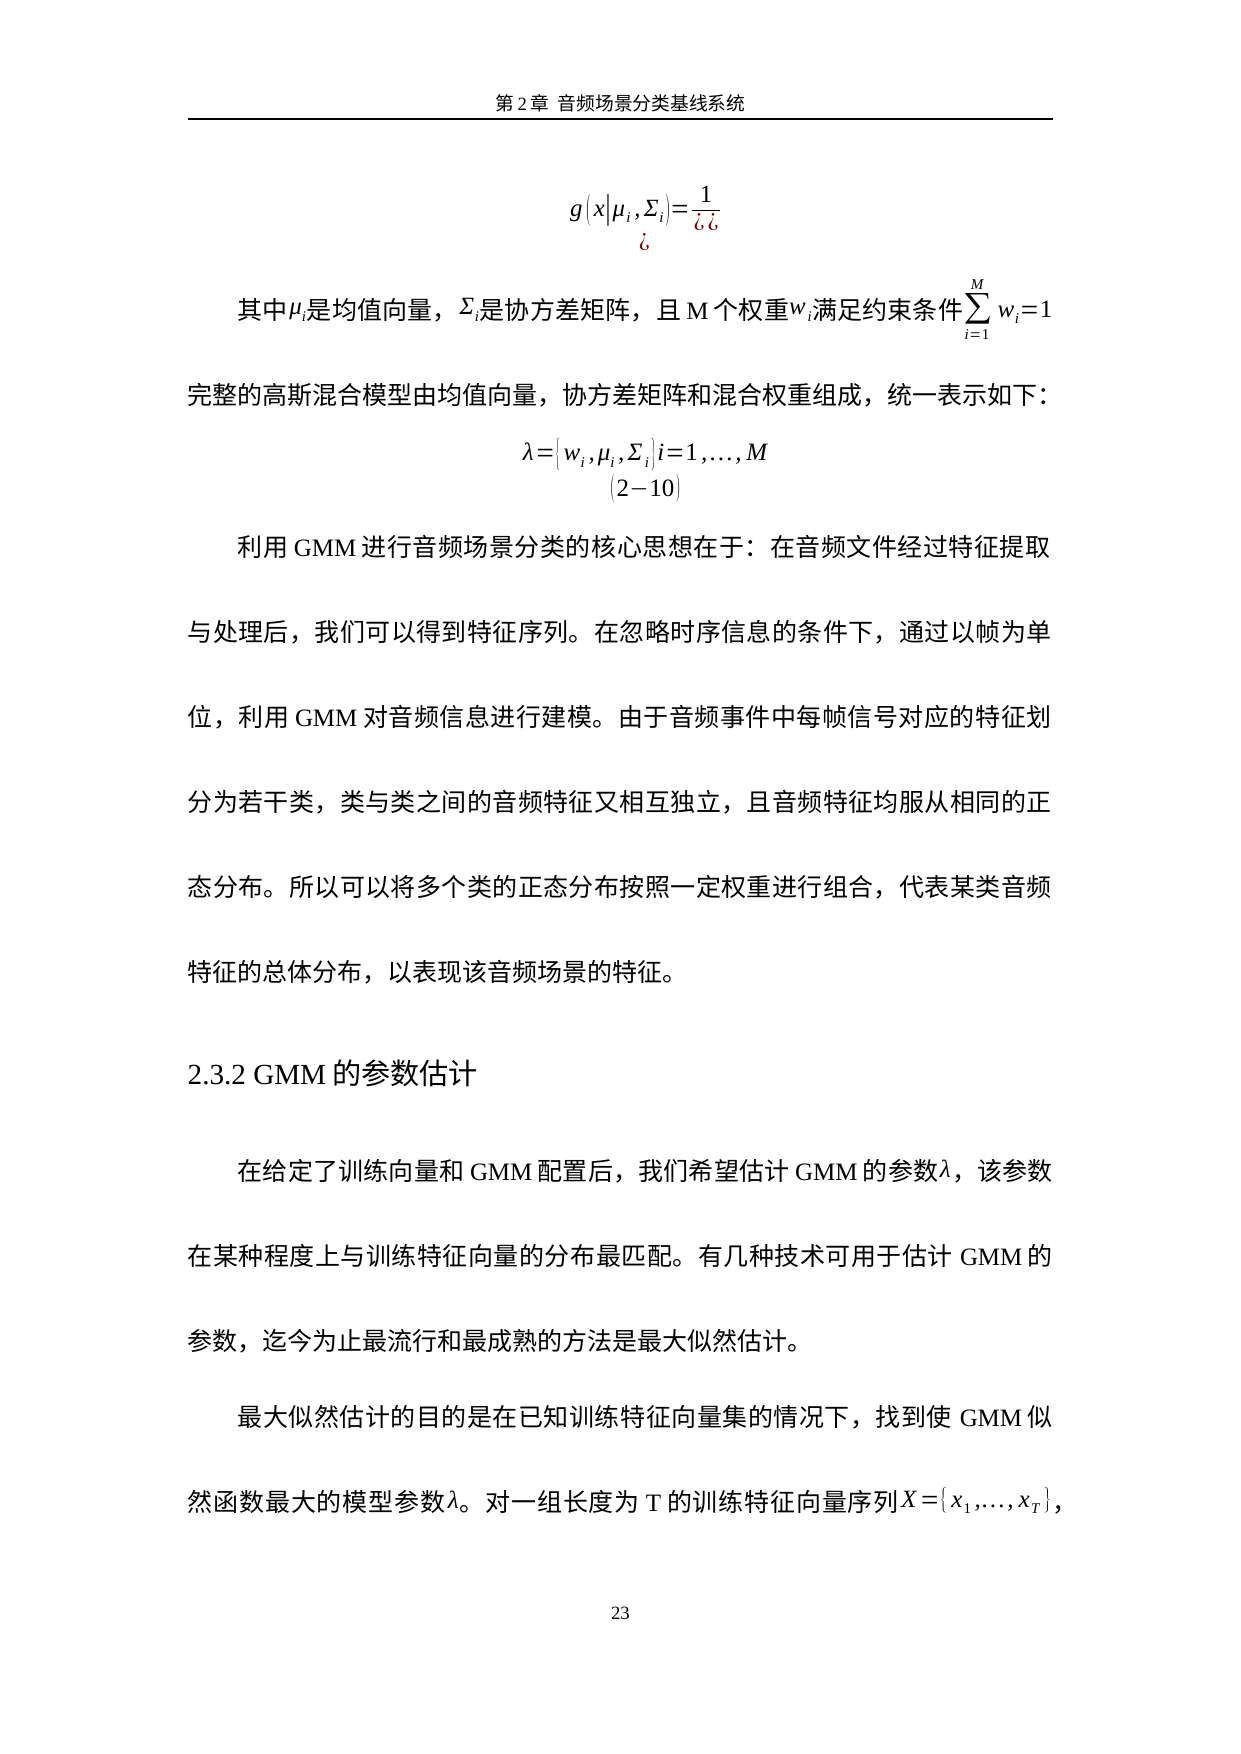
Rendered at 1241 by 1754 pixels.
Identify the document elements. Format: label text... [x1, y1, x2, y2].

text 在给定了训练向量和GMM配置后，我们希望估计GMM的参数，该参数在某种程度上与训练特征向量的分布最匹配。有几种技术可用于估计GMM的参数，迄今为止最流行和最成熟的方法是最大似然估计。 [187, 1135, 1053, 1373]
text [187, 1382, 1053, 1535]
text 其中是均值向量，是协方差矩阵，且M个权重满足约束条件。完整的高斯混合模型由均值向量，协方差矩阵和混合权重组成，统一表示如下： [187, 275, 1053, 427]
text 利用GMM进行音频场景分类的核心思想在于：在音频文件经过特征提取与处理后，我们可以得到特征序列。在忽略时序信息的条件下，通过以帧为单位，利用GMM对音频信息进行建模。由于音频事件中每帧信号对应的特征划分为若干类，类与类之间的音频特征又相互独立，且音频特征均服从相同的正态分布。所以可以将多个类的正态分布按照一定权重进行组合，代表某类音频特征的总体分布，以表现该音频场景的特征。 [187, 512, 1053, 1004]
subtitle 2.3.2 GMM的参数估计 [187, 1038, 1053, 1106]
